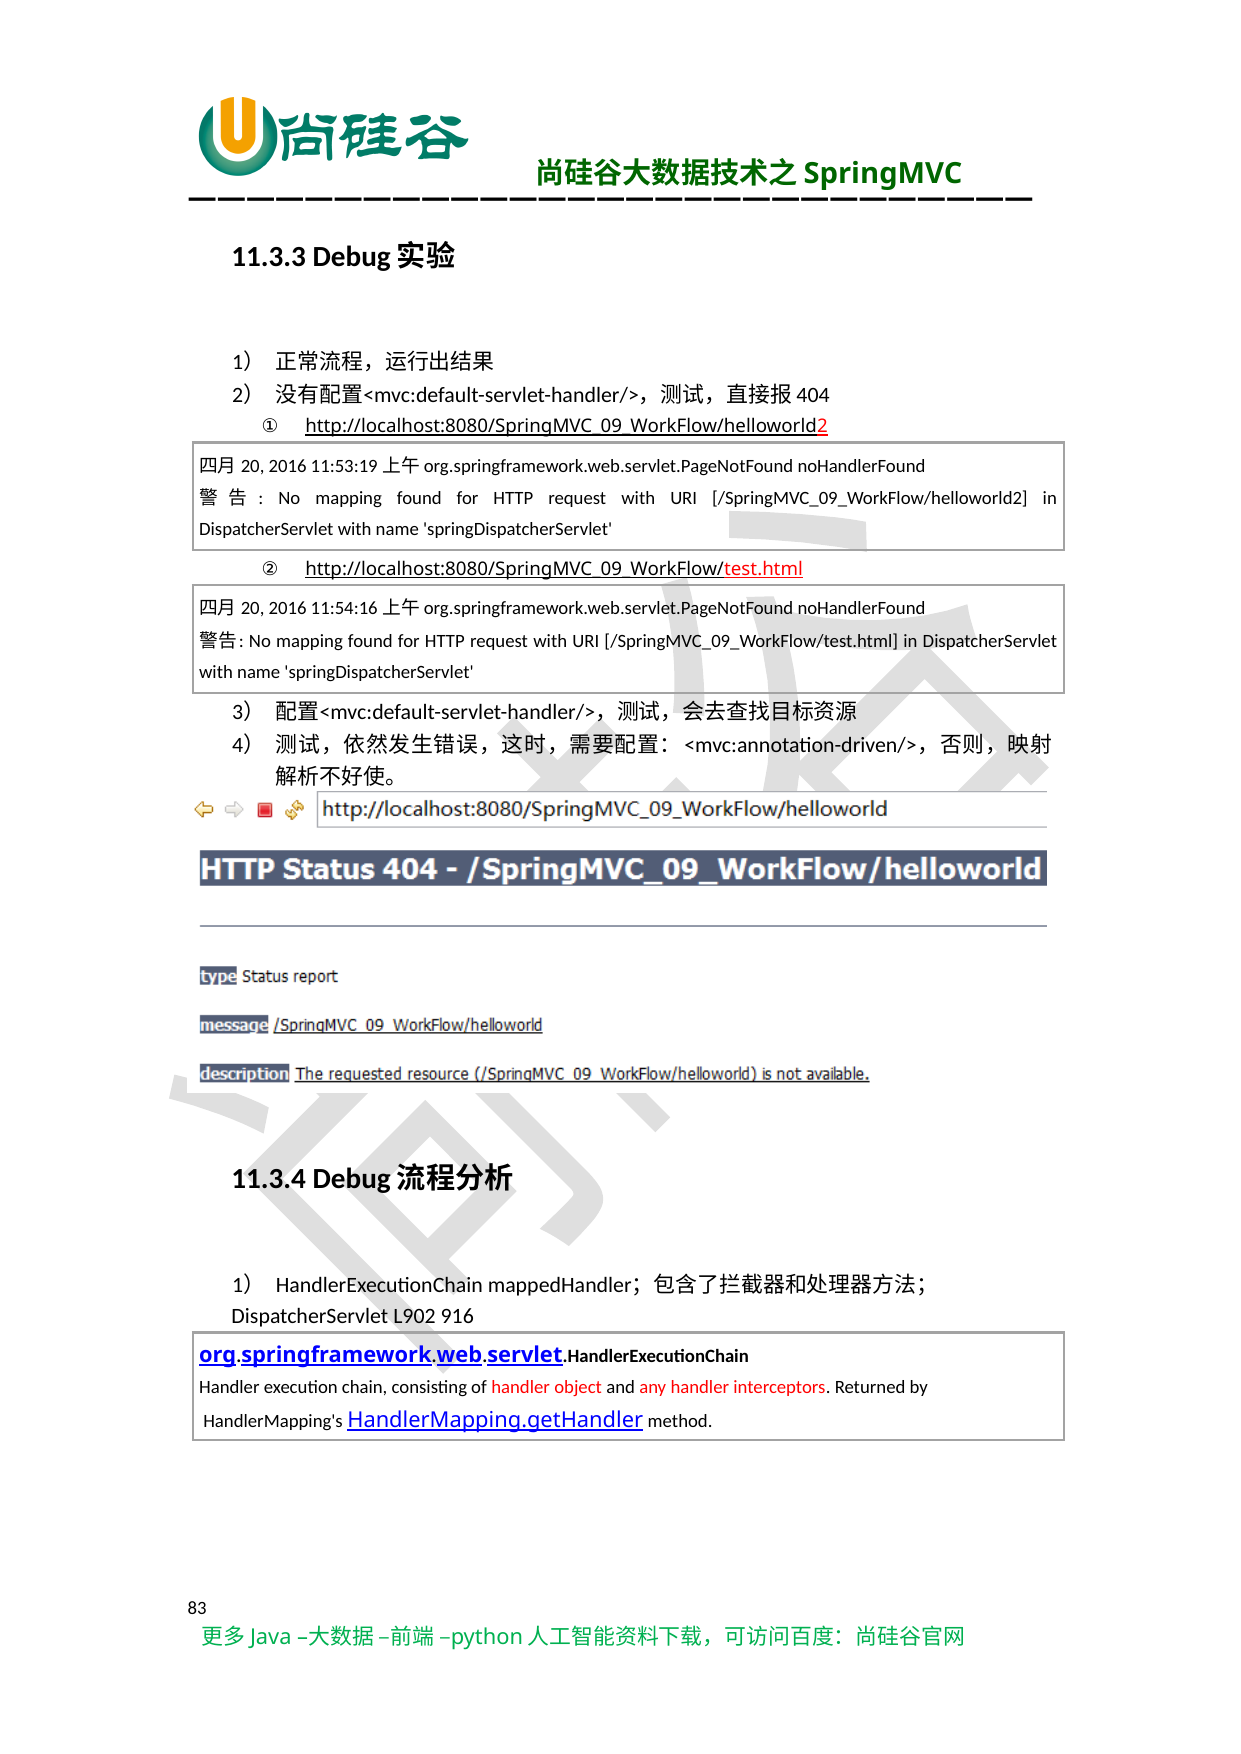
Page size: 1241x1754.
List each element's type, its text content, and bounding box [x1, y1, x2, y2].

list http://localhost:8080/SpringMVC_09_WorkFlow/helloworld2 [261, 409, 1053, 441]
table_header org.springframework.web.servlet.HandlerExecutionChain Handler execution chain, consisting of handler object and any handler interceptors. Returned by HandlerMapping's HandlerMapping.getHandler method. [194, 1334, 1063, 1439]
subtitle 11.3.3 Debug实验 [187, 221, 1053, 286]
list 正常流程，运行出结果 [232, 344, 1053, 376]
list http://localhost:8080/SpringMVC_09_WorkFlow/test.html [261, 551, 1053, 584]
list 测试，依然发生错误，这时，需要配置：<mvc:annotation-driven/>，否则，映射解析不好使。 [232, 726, 1053, 791]
list HandlerExecutionChain mappedHandler；包含了拦截器和处理器方法； [232, 1266, 1053, 1299]
list 没有配置<mvc:default-servlet-handler/>，测试，直接报404 [232, 376, 1053, 409]
table_header 四月 20, 2016 11:53:19 上午 org.springframework.web.servlet.PageNotFound noHandlerFound 警告: No mapping found for HTTP request with URI [/SpringMVC_09_WorkFlow/helloworld2] in DispatcherServlet with name 'springDispatcherServlet' [194, 444, 1063, 549]
picture [187, 88, 476, 184]
table_header 四月 20, 2016 11:54:16 上午 org.springframework.web.servlet.PageNotFound noHandlerFound 警告: No mapping found for HTTP request with URI [/SpringMVC_09_WorkFlow/test.html] in DispatcherServlet with name 'springDispatcherServlet' [194, 586, 1063, 692]
text DispatcherServlet L902 916 [231, 1299, 1053, 1331]
subtitle 11.3.4 Debug流程分析 [187, 1143, 1053, 1208]
picture [187, 791, 1047, 1093]
list 配置<mvc:default-servlet-handler/>，测试，会去查找目标资源 [232, 694, 1053, 726]
